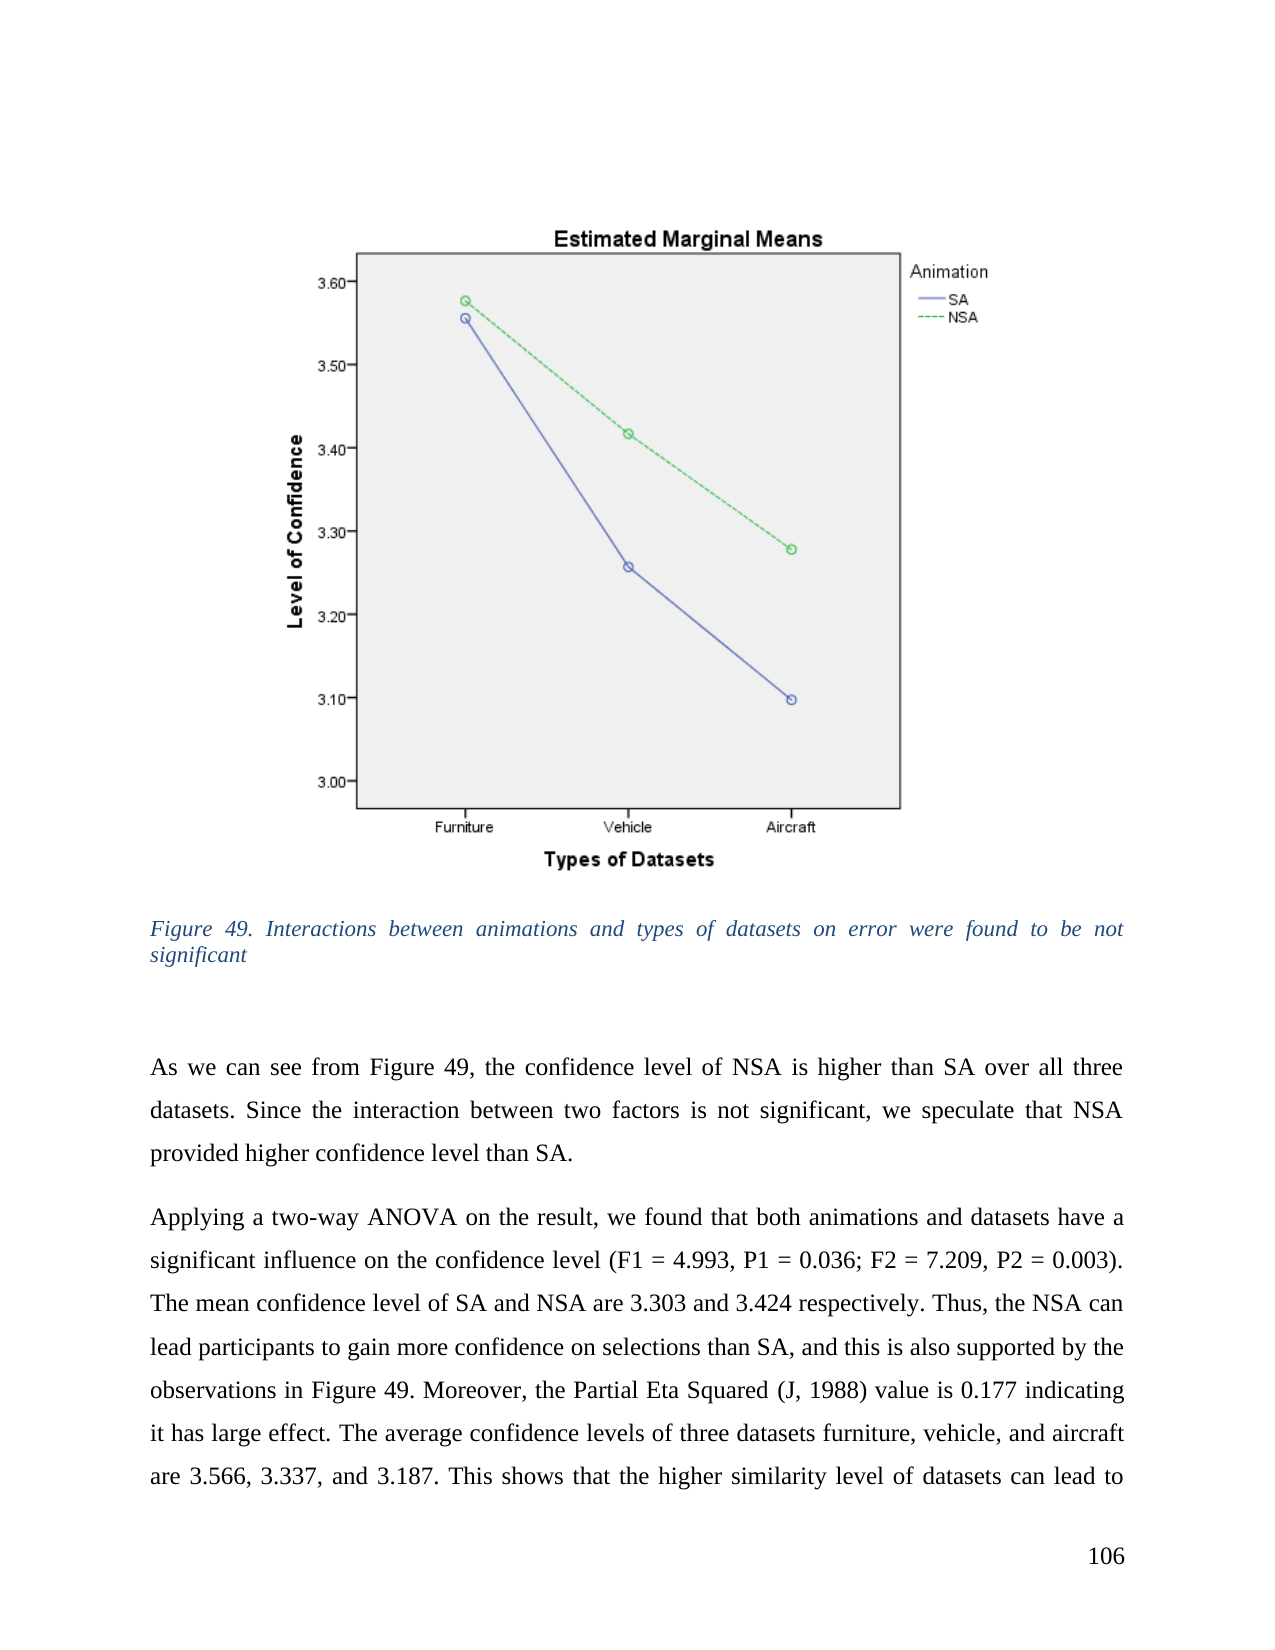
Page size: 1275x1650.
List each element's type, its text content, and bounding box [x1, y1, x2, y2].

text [150, 1202, 1125, 1490]
text As we can see from Figure 49, the confidence level of NSA is higher than SA over all three datasets. Since the interaction between two factors is not significant, we speculate that NSA provided higher confidence level than SA. [150, 1052, 1125, 1167]
picture [271, 213, 1004, 880]
